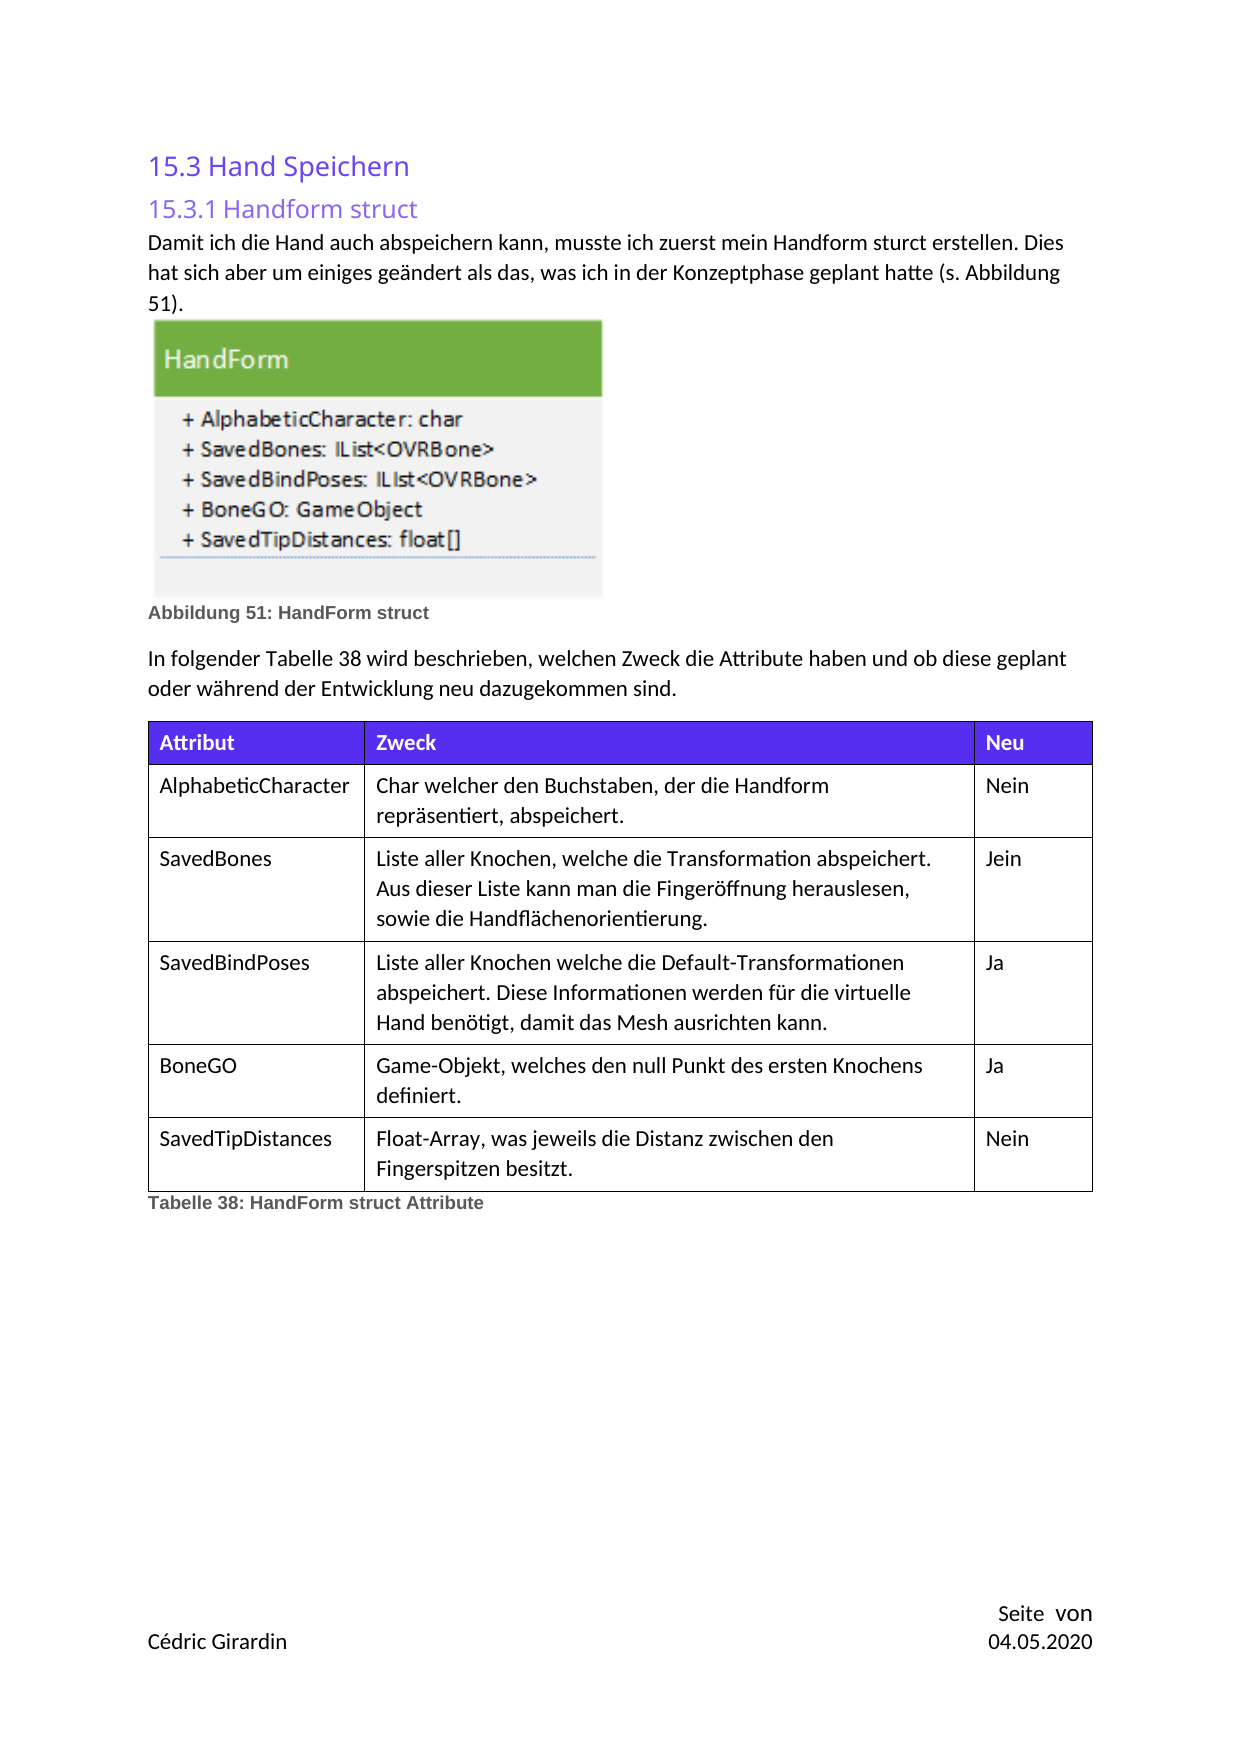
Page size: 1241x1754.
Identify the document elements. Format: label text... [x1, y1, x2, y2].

picture [147, 318, 606, 600]
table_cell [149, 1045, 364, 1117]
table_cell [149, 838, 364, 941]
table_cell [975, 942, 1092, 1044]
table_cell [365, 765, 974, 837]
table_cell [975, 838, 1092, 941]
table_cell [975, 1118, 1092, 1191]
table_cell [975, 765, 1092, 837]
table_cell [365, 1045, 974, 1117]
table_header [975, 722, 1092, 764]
subtitle Hand Speichern [148, 148, 1093, 184]
text Tabelle 38: HandForm struct Attribute [148, 1192, 1093, 1213]
text In folgender Tabelle 38 wird beschrieben, welchen Zweck die Attribute haben und ob diese geplant oder während der Entwicklung neu dazugekommen sind. [148, 644, 1093, 702]
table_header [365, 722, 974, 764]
subtitle Handform struct [148, 192, 1093, 226]
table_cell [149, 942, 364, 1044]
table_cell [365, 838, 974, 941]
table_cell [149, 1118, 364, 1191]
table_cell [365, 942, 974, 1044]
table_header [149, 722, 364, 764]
text Abbildung 51: HandForm struct [148, 601, 1093, 623]
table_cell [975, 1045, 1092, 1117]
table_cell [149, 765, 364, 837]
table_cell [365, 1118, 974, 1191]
